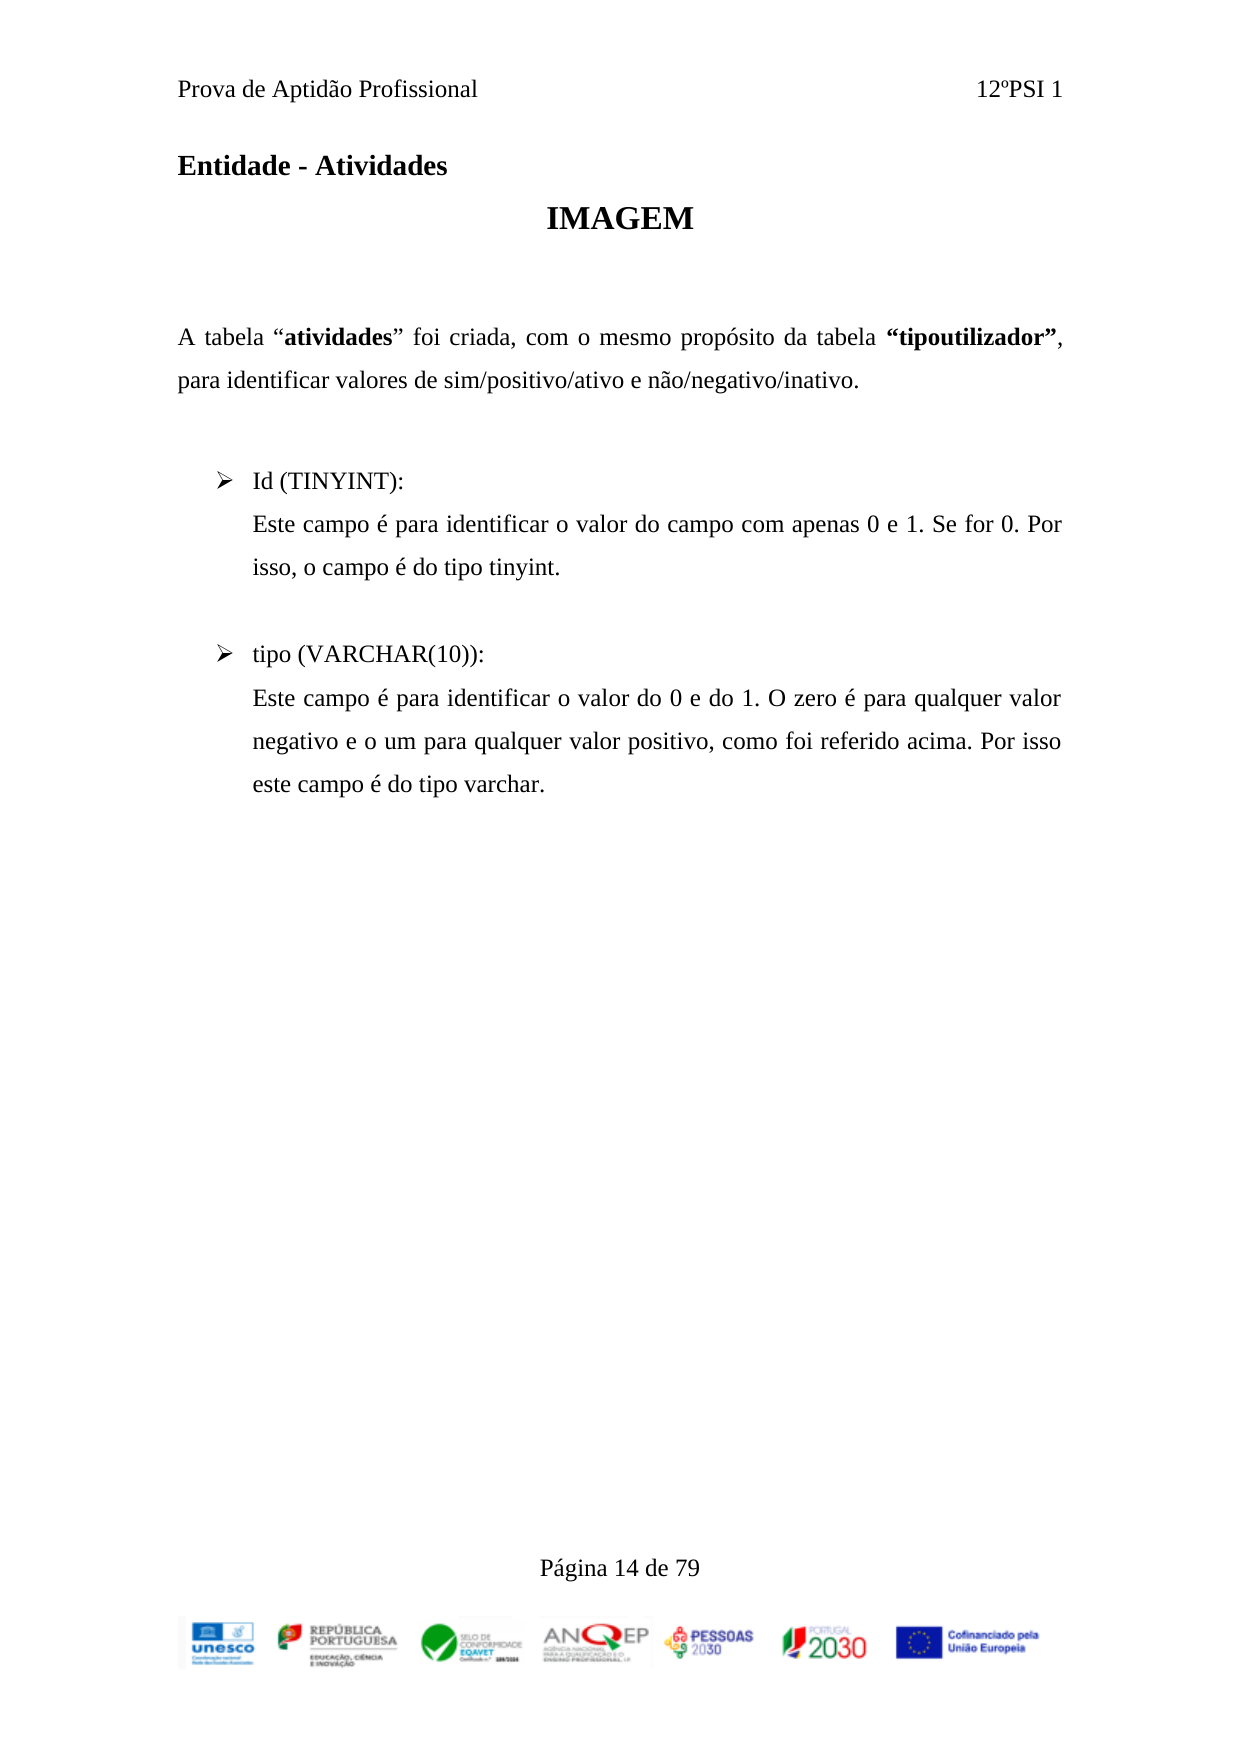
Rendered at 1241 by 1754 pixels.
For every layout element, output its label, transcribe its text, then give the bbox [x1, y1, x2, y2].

text A tabela “atividades” foi criada, com o mesmo propósito da tabela “tipoutilizador”, para identificar valores de sim/positivo/ativo e não/negativo/inativo. [177, 322, 1063, 393]
list Este campo é para identificar o valor do 0 e do 1. O zero é para qualquer valor negativo e o um para qualquer valor positivo, como foi referido acima. Por isso este campo é do tipo varchar. [252, 683, 1063, 798]
list tipo (VARCHAR(10)): [215, 639, 1063, 668]
text IMAGEM [177, 198, 1063, 237]
picture [177, 1615, 1084, 1677]
text Entidade - Atividades [177, 148, 1063, 181]
list Id (TINYINT): [215, 466, 1063, 495]
list Este campo é para identificar o valor do campo com apenas 0 e 1. Se for 0. Por isso, o campo é do tipo tinyint. [252, 509, 1063, 581]
